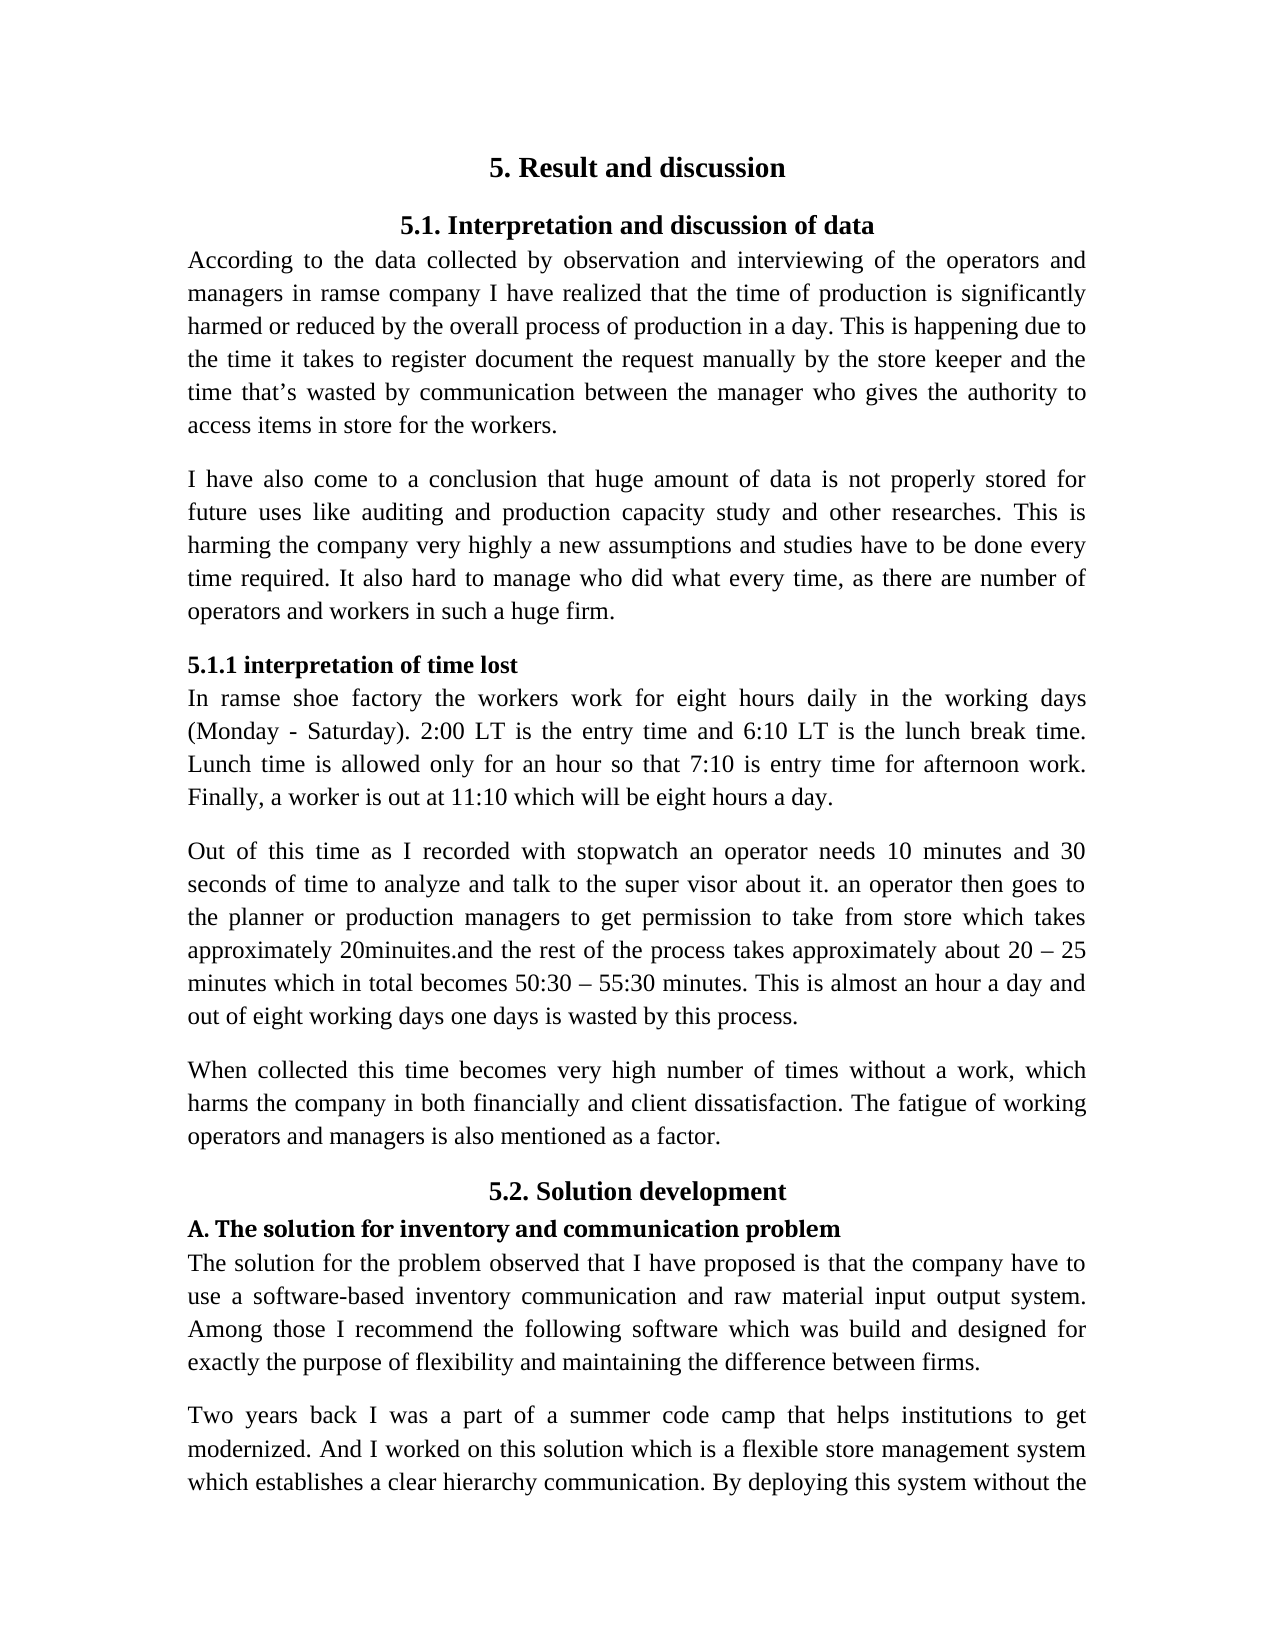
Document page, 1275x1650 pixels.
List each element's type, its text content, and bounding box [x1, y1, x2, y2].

text In ramse shoe factory the workers work for eight hours daily in the working days (Monday - Saturday). 2:00 LT is the entry time and 6:10 LT is the lunch break time. Lunch time is allowed only for an hour so that 7:10 is entry time for afternoon work. Finally, a worker is out at 11:10 which will be eight hours a day. [187, 683, 1087, 811]
text According to the data collected by observation and interviewing of the operators and managers in ramse company I have realized that the time of production is significantly harmed or reduced by the overall process of production in a day. This is happening due to the time it takes to register document the request manually by the store keeper and the time that’s wasted by communication between the manager who gives the authority to access items in store for the workers. [187, 245, 1087, 439]
text I have also come to a conclusion that huge amount of data is not properly stored for future uses like auditing and production capacity study and other researches. This is harming the company very highly a new assumptions and studies have to be done every time required. It also hard to manage who did what every time, as there are number of operators and workers in such a huge firm. [187, 464, 1087, 625]
subtitle A. The solution for inventory and communication problem [187, 1215, 1087, 1243]
subtitle 5.1. Interpretation and discussion of data [187, 209, 1087, 241]
subtitle 5.1.1 interpretation of time lost [187, 650, 1087, 679]
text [187, 1401, 1087, 1495]
subtitle 5.2. Solution development [187, 1175, 1087, 1206]
text The solution for the problem observed that I have proposed is that the company have to use a software-based inventory communication and raw material input output system. Among those I recommend the following software which was build and designed for exactly the purpose of flexibility and maintaining the difference between firms. [187, 1248, 1087, 1376]
text When collected this time becomes very high number of times without a work, which harms the company in both financially and client dissatisfaction. The fatigue of working operators and managers is also mentioned as a factor. [187, 1055, 1087, 1150]
subtitle 5. Result and discussion [187, 150, 1087, 183]
text Out of this time as I recorded with stopwatch an operator needs 10 minutes and 30 seconds of time to analyze and talk to the super visor about it. an operator then goes to the planner or production managers to get permission to take from store which takes approximately 20minuites.and the rest of the process takes approximately about 20 – 25 minutes which in total becomes 50:30 – 55:30 minutes. This is almost an hour a day and out of eight working days one days is wasted by this process. [187, 836, 1087, 1030]
